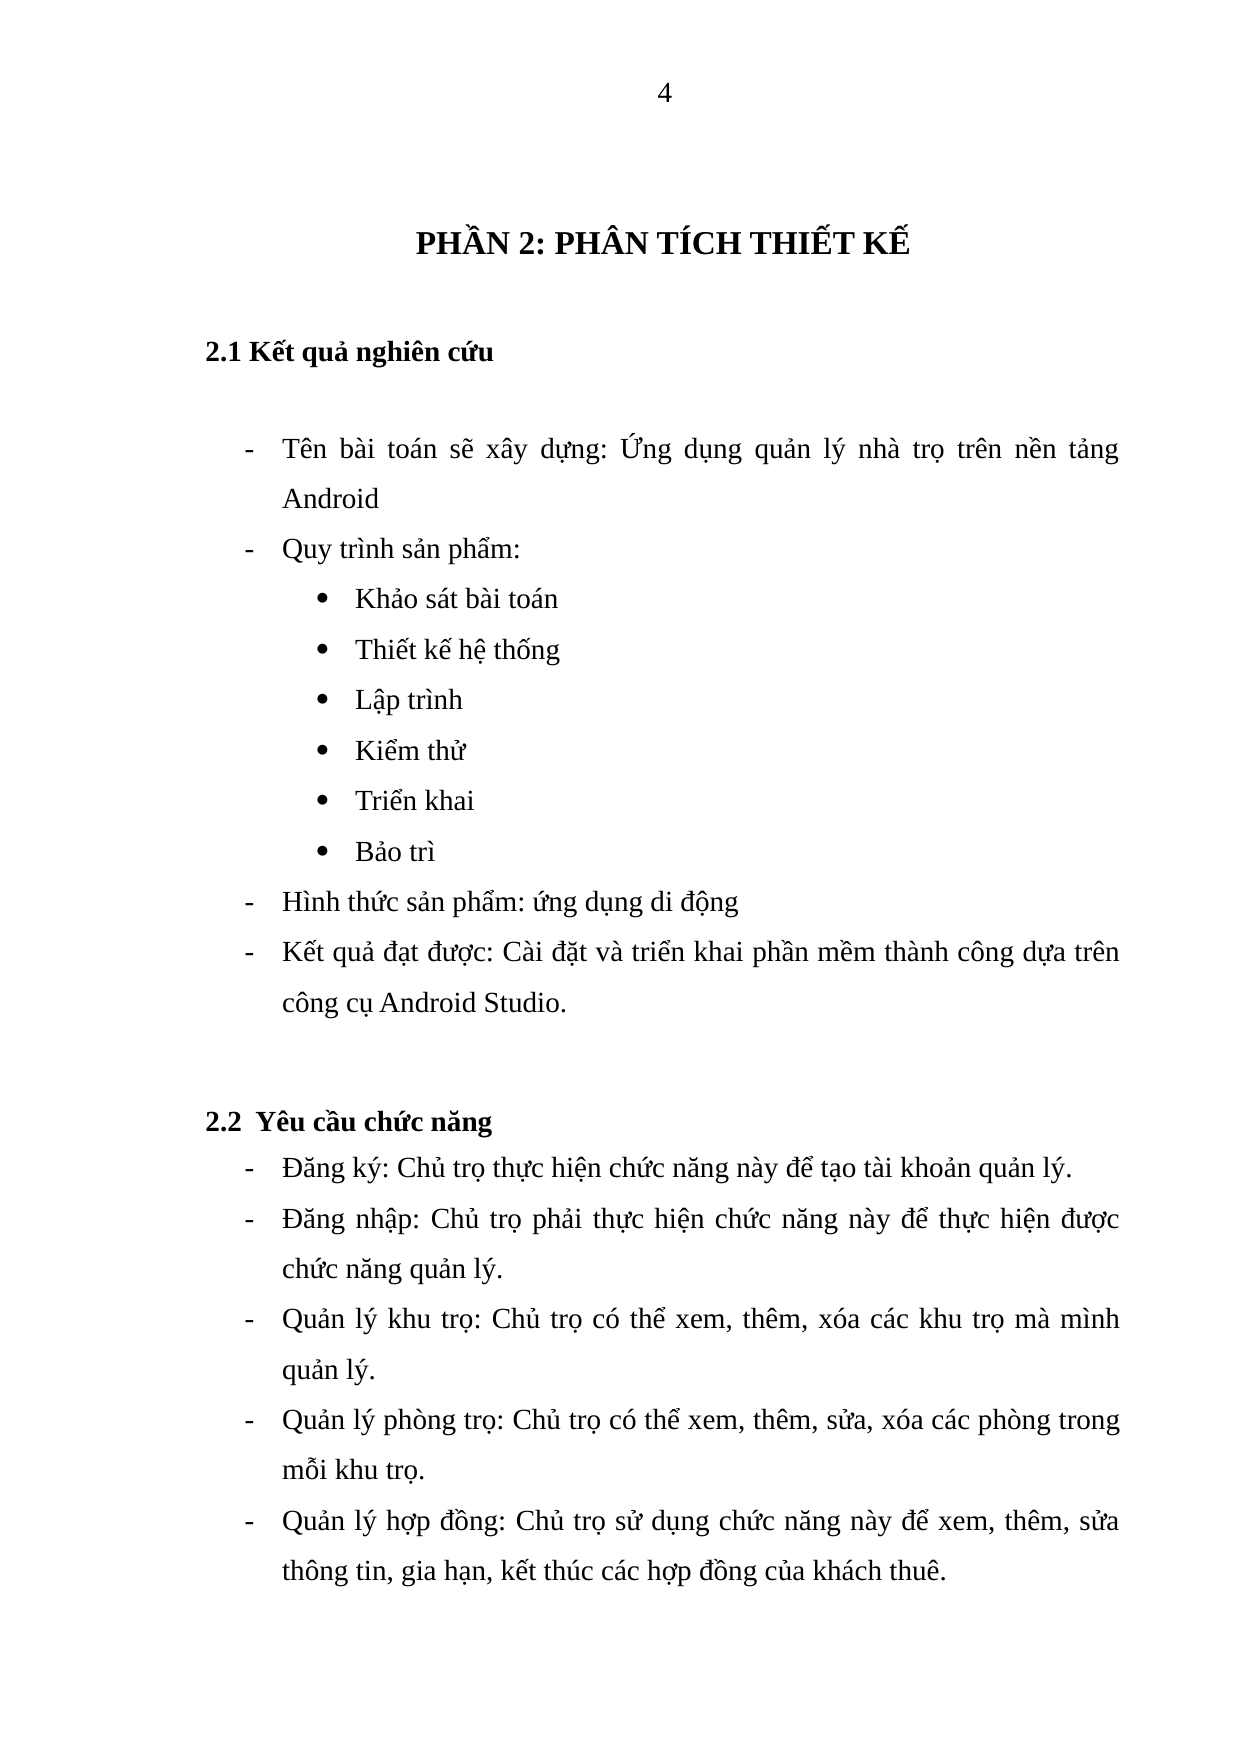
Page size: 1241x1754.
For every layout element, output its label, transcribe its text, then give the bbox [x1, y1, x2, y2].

list Lập trình [317, 682, 1121, 716]
list Kết quả đạt được: Cài đặt và triển khai phần mềm thành công dựa trên công cụ Android Studio. [244, 934, 1121, 1018]
list Bảo trì [317, 834, 1121, 867]
list Kiểm thử [317, 733, 1121, 767]
list Quản lý hợp đồng: Chủ trọ sử dụng chức năng này để xem, thêm, sửa thông tin, gia hạn, kết thúc các hợp đồng của khách thuê. [244, 1503, 1121, 1587]
list Tên bài toán sẽ xây dựng: Ứng dụng quản lý nhà trọ trên nền tảng Android [244, 431, 1121, 514]
list Thiết kế hệ thống [317, 632, 1121, 666]
subtitle 2.2 Yêu cầu chức năng [205, 1104, 1122, 1138]
subtitle PHẦN 2: PHÂN TÍCH THIẾT KẾ [207, 223, 1120, 261]
list Quản lý phòng trọ: Chủ trọ có thể xem, thêm, sửa, xóa các phòng trong mỗi khu trọ. [244, 1402, 1121, 1486]
subtitle 2.1 Kết quả nghiên cứu [205, 334, 1122, 367]
list Quy trình sản phẩm: [244, 531, 1121, 565]
list Đăng ký: Chủ trọ thực hiện chức năng này để tạo tài khoản quản lý. [485, 1151, 1121, 1184]
list Hình thức sản phẩm: ứng dụng di động [244, 884, 1121, 918]
list Đăng ký: Chủ trọ thực hiện chức năng này để tạo tài khoản quản lý. [244, 1151, 397, 1184]
list Khảo sát bài toán [317, 582, 1121, 615]
list Triển khai [317, 783, 1121, 817]
list Đăng nhập: Chủ trọ phải thực hiện chức năng này để thực hiện được chức năng quản lý. [244, 1201, 1121, 1285]
list Quản lý khu trọ: Chủ trọ có thể xem, thêm, xóa các khu trọ mà mình quản lý. [244, 1301, 1121, 1385]
